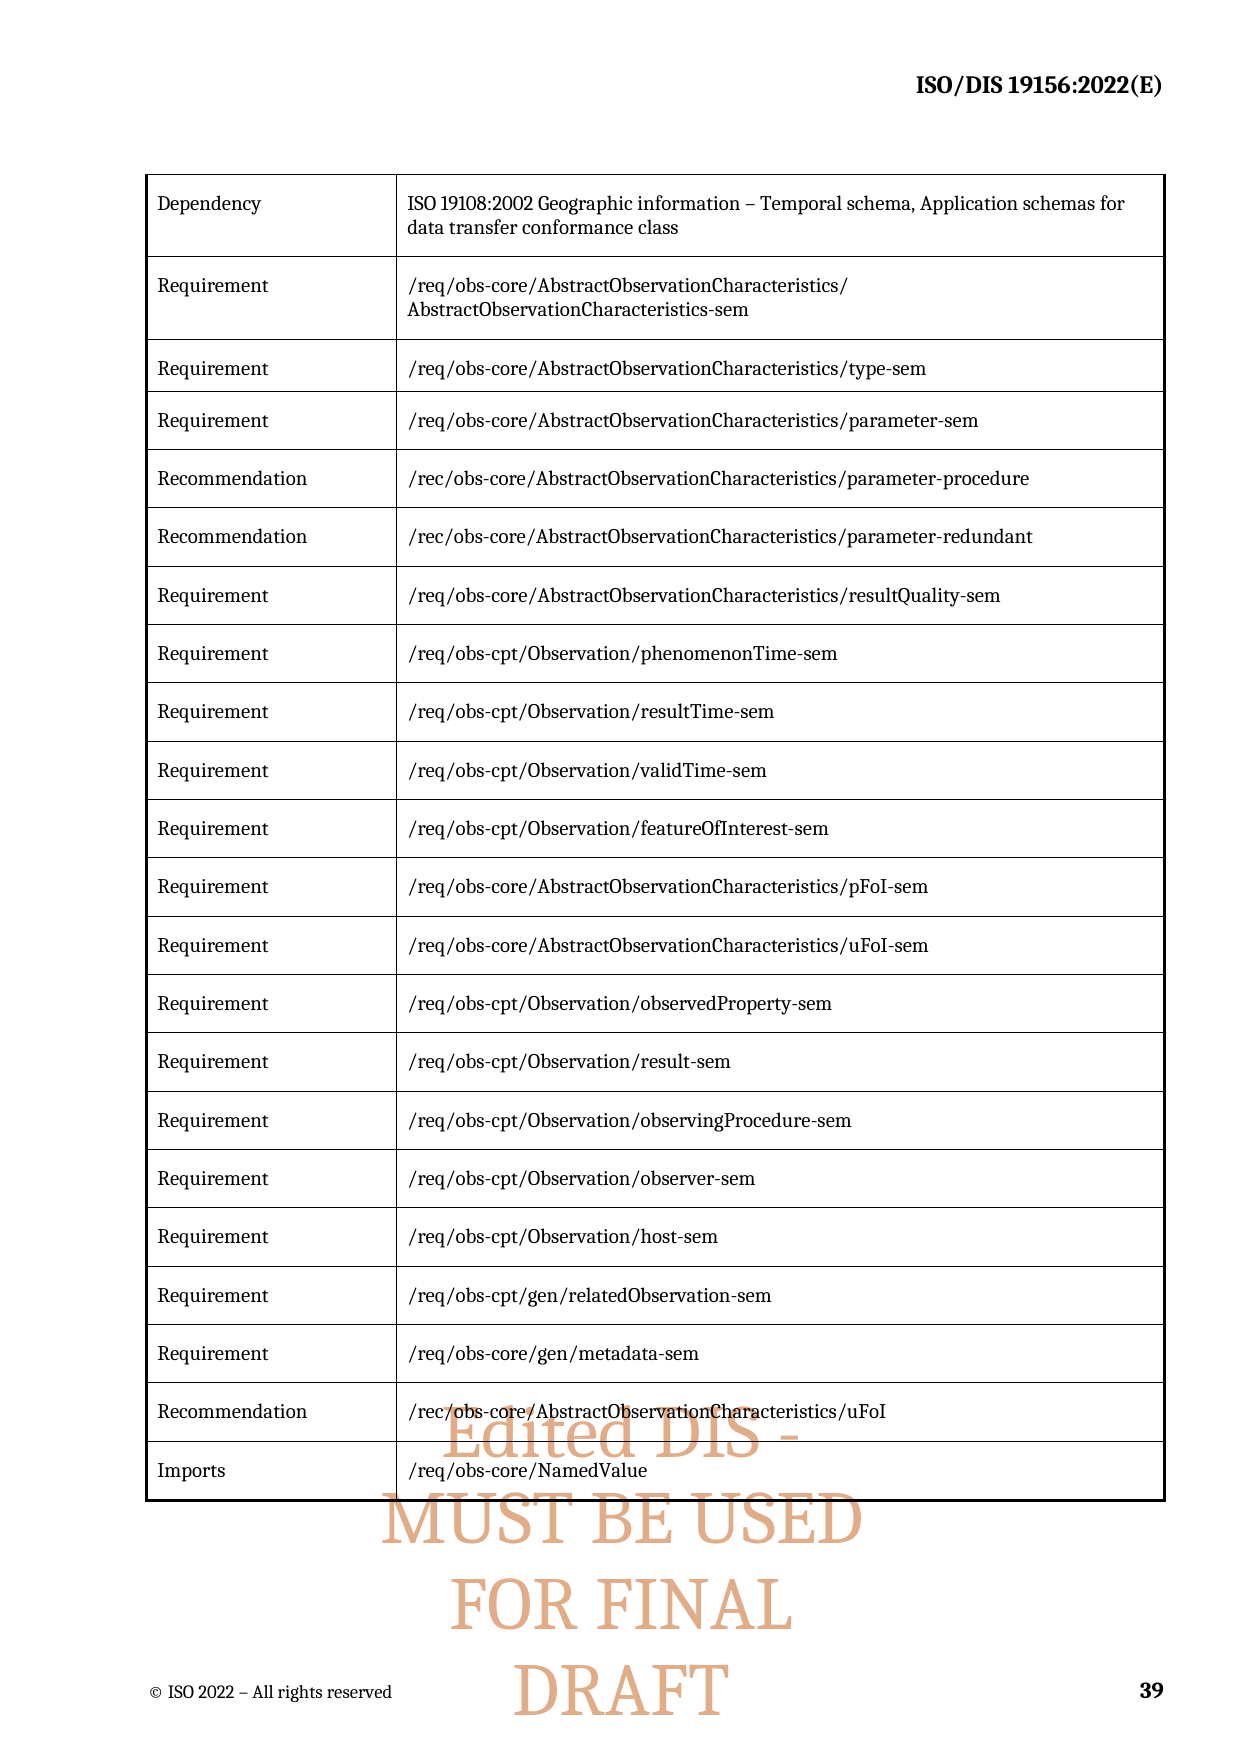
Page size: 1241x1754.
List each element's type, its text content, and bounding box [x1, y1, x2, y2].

table_cell /req/obs-core/AbstractObservationCharacteristics/resultQuality-sem [397, 567, 1163, 624]
table_cell Requirement [148, 1092, 396, 1149]
table_cell Recommendation [148, 508, 396, 566]
table_cell Requirement [148, 1208, 396, 1266]
table_cell Requirement [148, 1150, 396, 1207]
table_cell Recommendation [148, 450, 396, 507]
table_cell /req/obs-core/AbstractObservationCharacteristics/pFoI-sem [397, 858, 1163, 916]
table_cell Requirement [148, 975, 396, 1032]
table_cell /req/obs-core/gen/metadata-sem [397, 1325, 1163, 1382]
table_cell Recommendation [148, 1383, 396, 1441]
table_cell Requirement [148, 1267, 396, 1324]
table_cell Requirement [148, 257, 396, 338]
table_cell Imports [148, 1442, 396, 1499]
table_cell Requirement [148, 625, 396, 682]
table_cell /rec/obs-core/AbstractObservationCharacteristics/uFoI [397, 1383, 1163, 1441]
table_cell /req/obs-cpt/Observation/observingProcedure-sem [397, 1092, 1163, 1149]
table_cell Requirement [148, 1033, 396, 1091]
table_cell Requirement [148, 392, 396, 449]
table_cell /req/obs-cpt/Observation/observer-sem [397, 1150, 1163, 1207]
table_cell Requirement [148, 567, 396, 624]
table_cell Requirement [148, 1325, 396, 1382]
table_cell /req/obs-core/AbstractObservationCharacteristics/type-sem [397, 340, 1163, 391]
table_cell Requirement [148, 742, 396, 799]
table_cell Requirement [148, 917, 396, 974]
table_cell /req/obs-cpt/Observation/result-sem [397, 1033, 1163, 1091]
table_cell /req/obs-core/AbstractObservationCharacteristics/parameter-sem [397, 392, 1163, 449]
table_cell Dependency [148, 175, 396, 256]
table_cell /req/obs-cpt/Observation/host-sem [397, 1208, 1163, 1266]
table_cell Requirement [148, 858, 396, 916]
table_cell /req/obs-core/AbstractObservationCharacteristics/AbstractObservationCharacteristics-sem [397, 257, 1163, 338]
table_cell /req/obs-core/NamedValue [397, 1442, 1163, 1499]
table_cell /req/obs-cpt/Observation/validTime-sem [397, 742, 1163, 799]
table_cell /req/obs-cpt/Observation/phenomenonTime-sem [397, 625, 1163, 682]
table_cell /rec/obs-core/AbstractObservationCharacteristics/parameter-redundant [397, 508, 1163, 566]
table_cell /req/obs-cpt/gen/relatedObservation-sem [397, 1267, 1163, 1324]
table_cell /req/obs-core/AbstractObservationCharacteristics/uFoI-sem [397, 917, 1163, 974]
table_cell Requirement [148, 340, 396, 391]
table_cell /req/obs-cpt/Observation/featureOfInterest-sem [397, 800, 1163, 857]
table_cell Requirement [148, 683, 396, 741]
table_cell Requirement [148, 800, 396, 857]
table_cell ISO 19108:2002 Geographic information – Temporal schema, Application schemas for data transfer conformance class [397, 175, 1163, 256]
table_cell /rec/obs-core/AbstractObservationCharacteristics/parameter-procedure [397, 450, 1163, 507]
table_cell /req/obs-cpt/Observation/resultTime-sem [397, 683, 1163, 741]
table_cell /req/obs-cpt/Observation/observedProperty-sem [397, 975, 1163, 1032]
